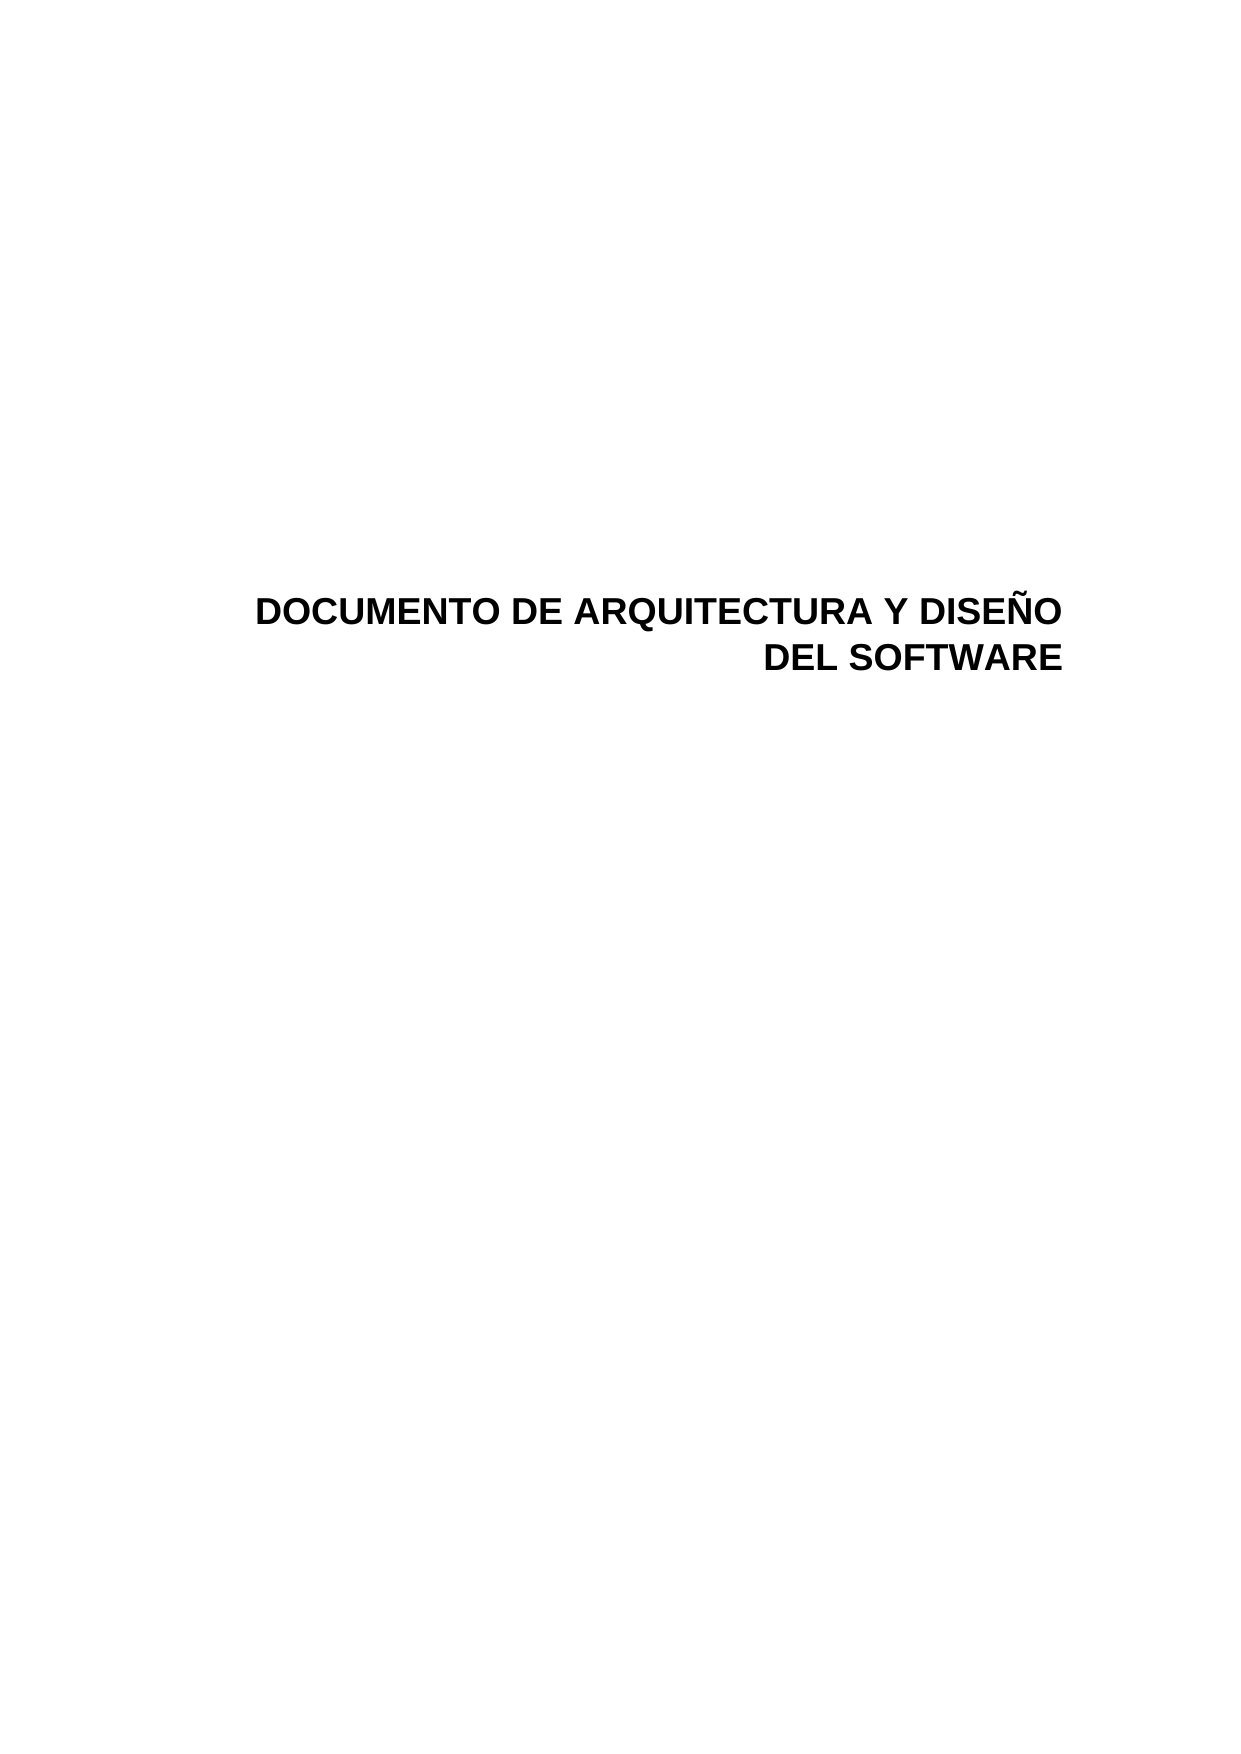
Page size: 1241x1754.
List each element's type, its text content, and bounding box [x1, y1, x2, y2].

text DOCUMENTO DE ARQUITECTURA Y DISEÑO DEL SOFTWARE [177, 589, 1063, 679]
